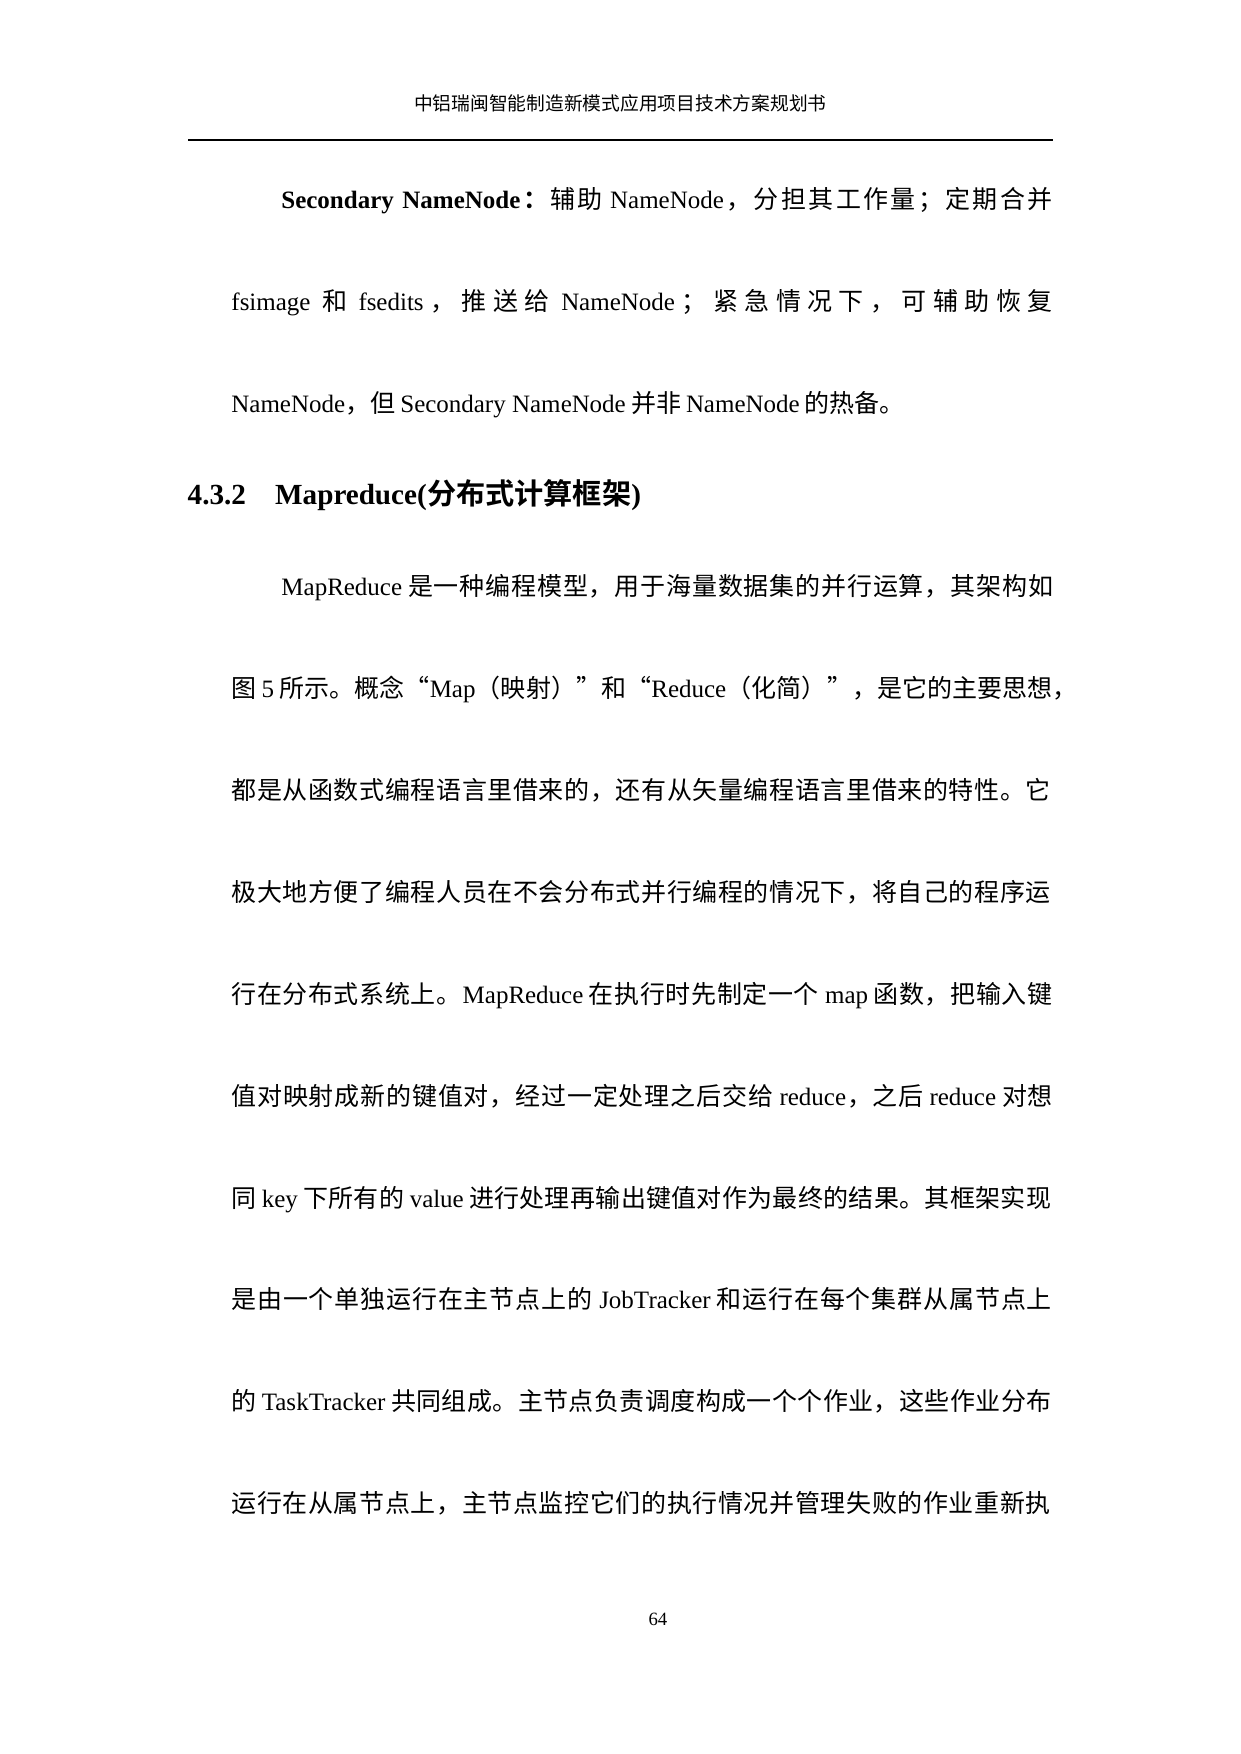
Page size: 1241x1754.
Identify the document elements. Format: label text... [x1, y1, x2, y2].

subtitle Mapreduce(分布式计算框架) [187, 471, 1053, 513]
text Secondary NameNode：辅助NameNode，分担其工作量；定期合并fsimage和fsedits，推送给NameNode；紧急情况下，可辅助恢复NameNode，但Secondary NameNode并非NameNode的热备。 [231, 164, 1053, 436]
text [231, 551, 1053, 1536]
